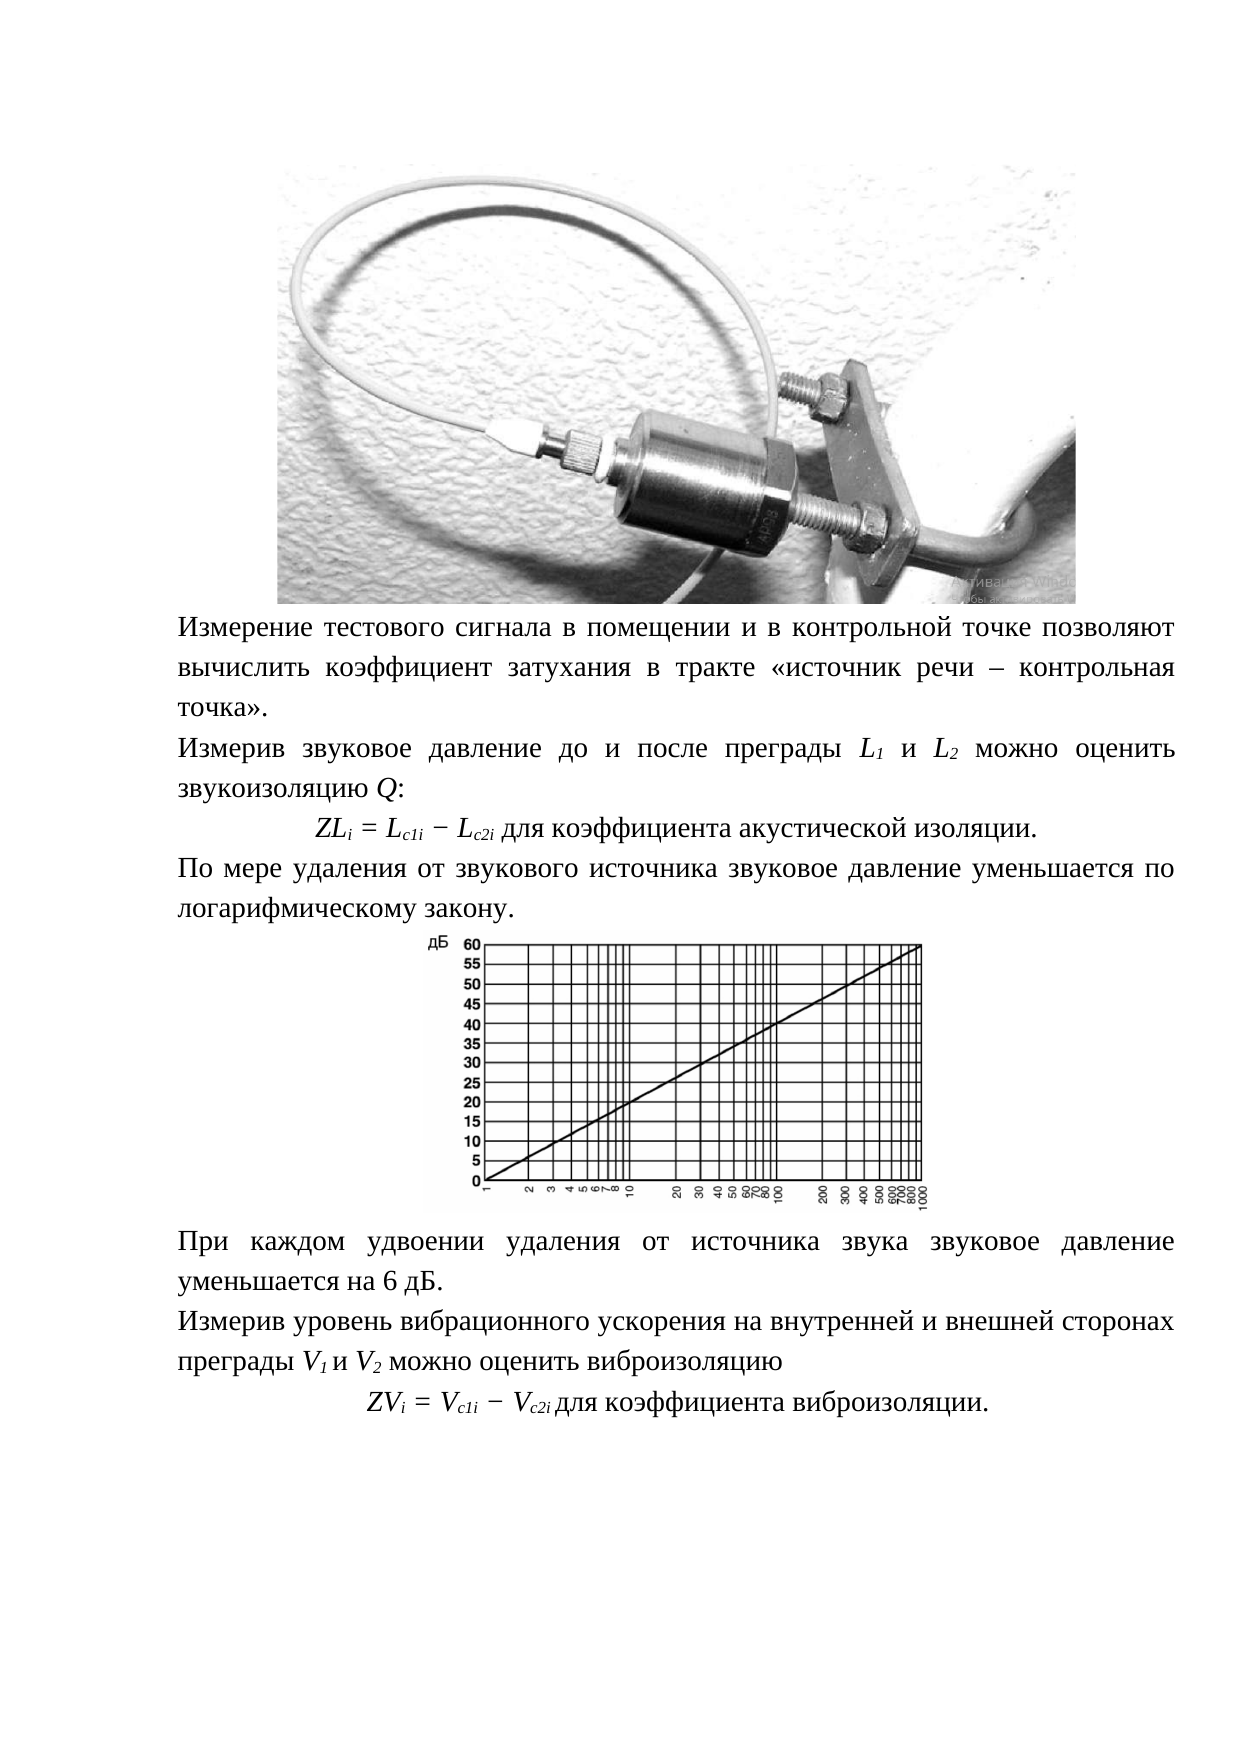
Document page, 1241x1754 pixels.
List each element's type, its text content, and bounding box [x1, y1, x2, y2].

list Измерив уровень вибрационного ускорения на внутренней и внешней сторонах преграды V1 и V2 можно оценить виброизоляцию [177, 1303, 1176, 1377]
list При каждом удвоении удаления от источника звука звуковое давление уменьшается на 6 дБ. [177, 1223, 1176, 1297]
list Измерение тестового сигнала в помещении и в контрольной точке позволяют вычислить коэффициент затухания в тракте «источник речи – контрольная точка». [177, 609, 1176, 723]
text ZVi = Vc1i − Vc2i для коэффициента виброизоляции. [295, 1384, 1061, 1417]
list ZLi = Lc1i − Lc2i для коэффициента акустической изоляции. [177, 810, 1176, 844]
list По мере удаления от звукового источника звуковое давление уменьшается по логарифмическому закону. [177, 850, 1176, 924]
picture [277, 164, 1076, 604]
picture [422, 930, 931, 1218]
list Измерив звуковое давление до и после преграды L1 и L2 можно оценить звукоизоляцию Q: [177, 730, 1176, 803]
